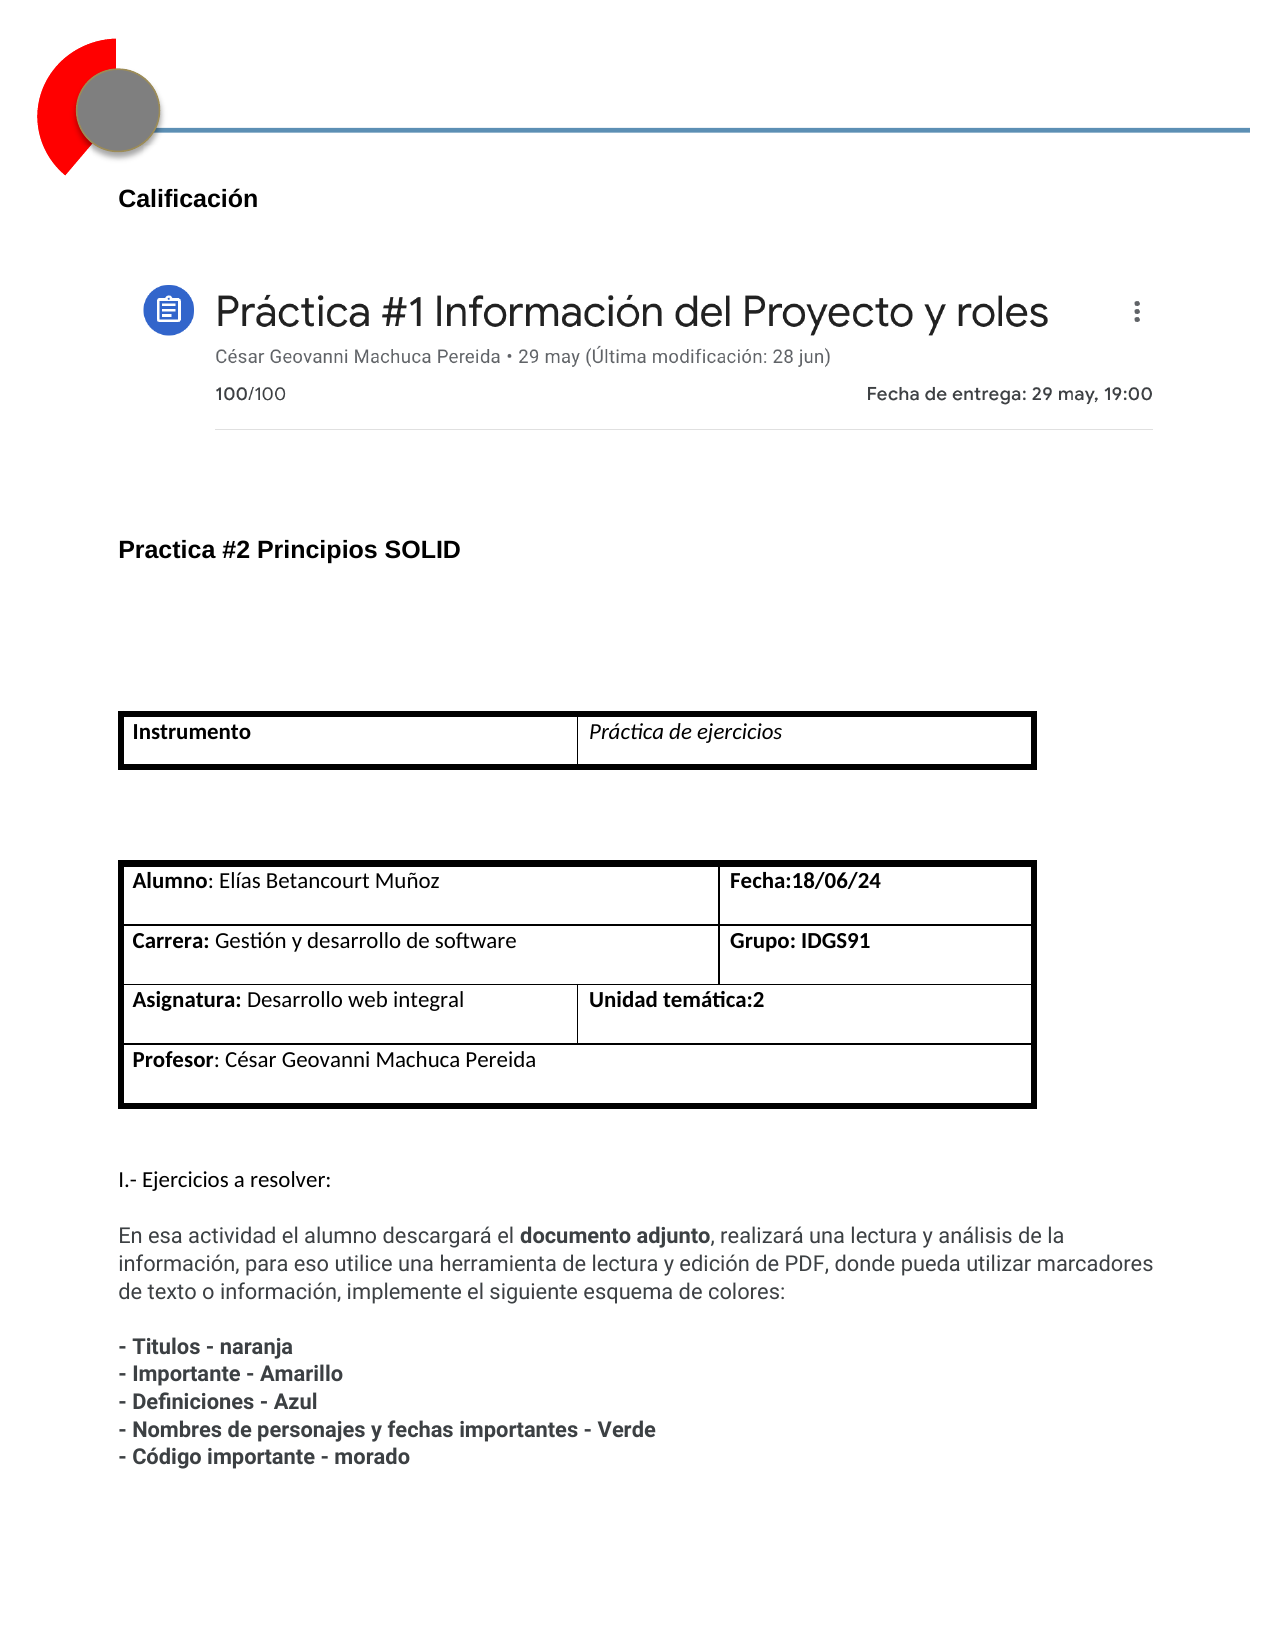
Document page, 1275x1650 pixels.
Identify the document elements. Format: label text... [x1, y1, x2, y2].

table_cell Profesor: César Geovanni Machuca Pereida [124, 1045, 1031, 1102]
table_header Práctica de ejercicios [578, 717, 1031, 764]
table_cell Unidad temática:2 [578, 985, 1031, 1043]
subtitle Practica #2 Principios SOLID [118, 534, 935, 563]
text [118, 1223, 1157, 1498]
table_header Alumno: Elías Betancourt Muñoz [124, 867, 718, 924]
table_header Fecha:18/06/24 [720, 867, 1031, 924]
picture [67, 64, 169, 166]
table_cell Grupo: IDGS91 [720, 926, 1031, 984]
table_cell Asignatura: Desarrollo web integral [124, 985, 577, 1043]
table_cell Carrera: Gestión y desarrollo de software [124, 926, 718, 984]
table_header Instrumento [124, 717, 577, 764]
text I.- Ejercicios a resolver: [118, 1165, 1157, 1193]
subtitle Calificación [118, 150, 935, 213]
picture [118, 270, 1158, 430]
